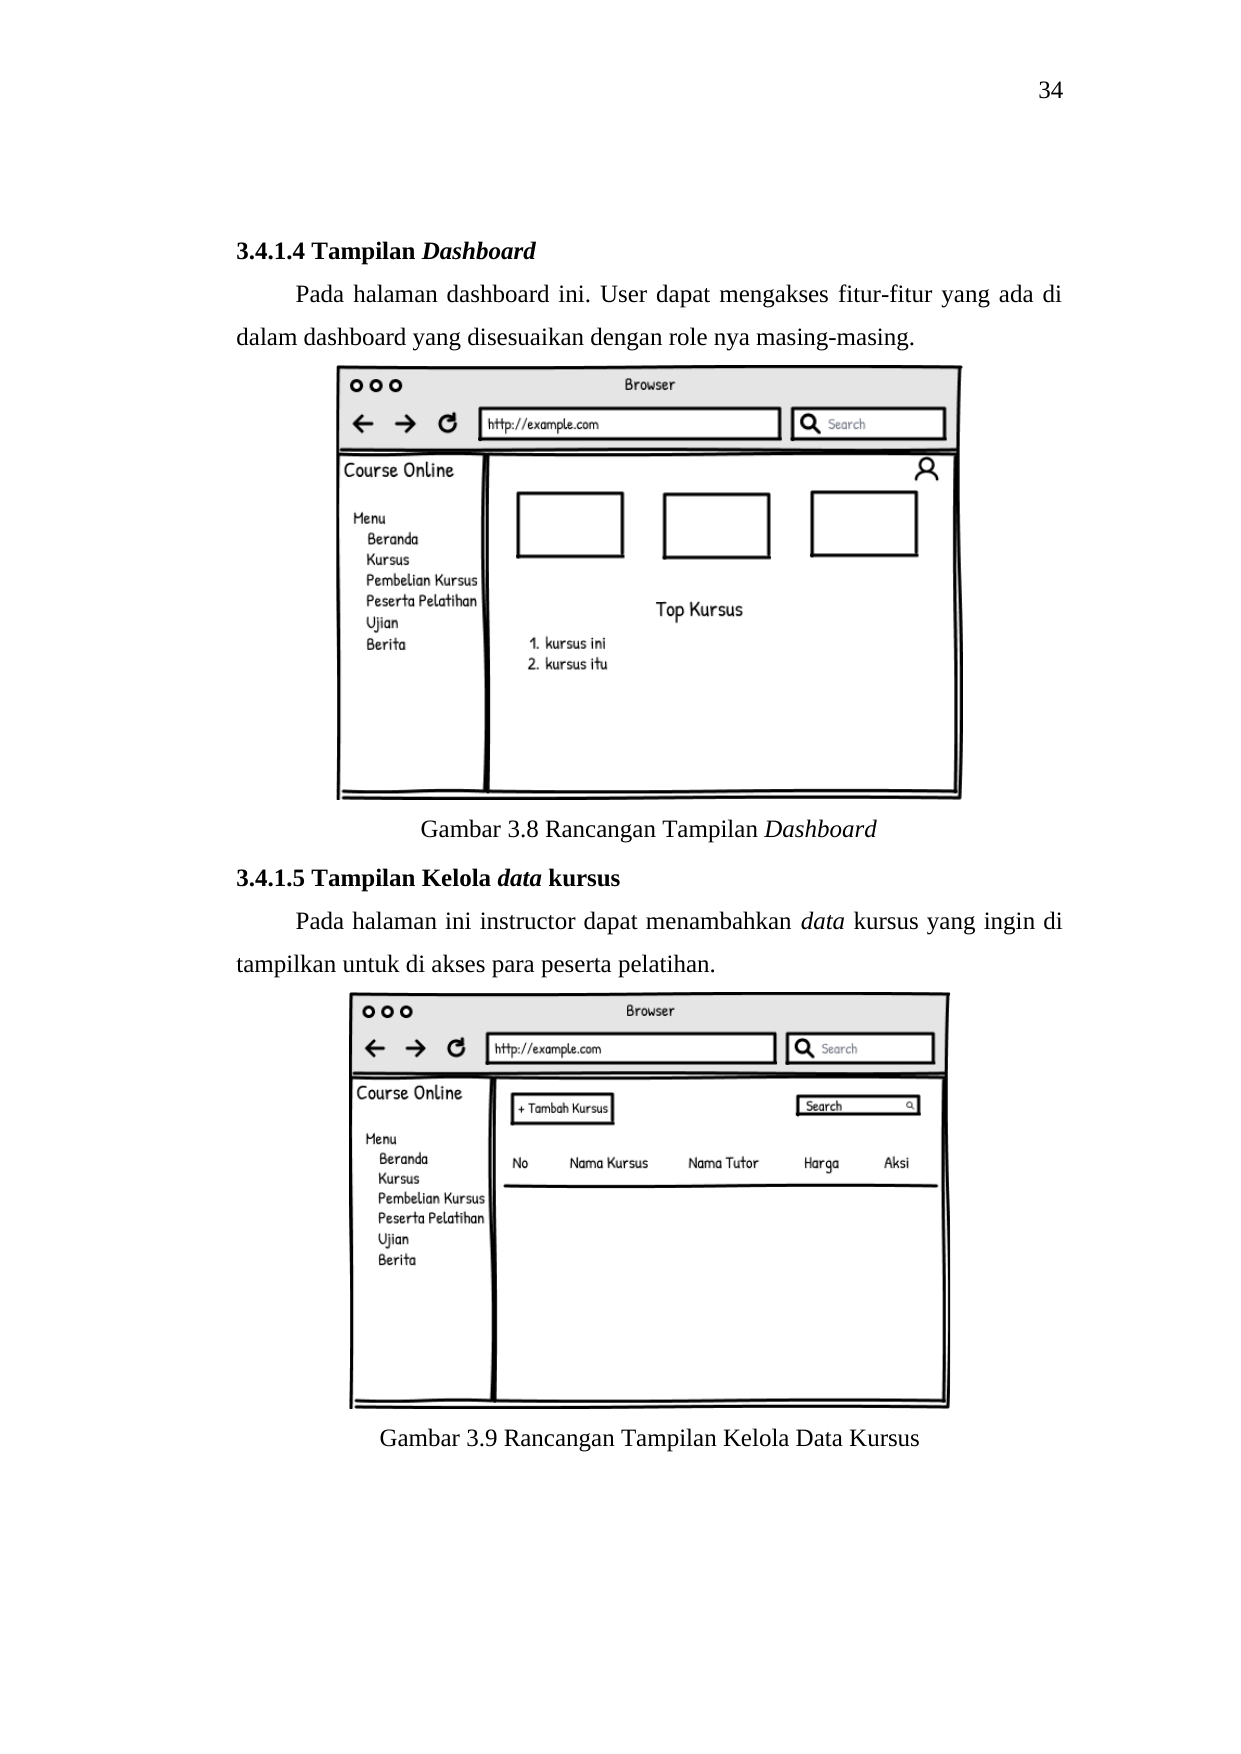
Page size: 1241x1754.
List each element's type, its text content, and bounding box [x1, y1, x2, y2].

text Gambar 3.9 Rancangan Tampilan Kelola Data Kursus [236, 1423, 1063, 1452]
list Pada halaman ini instructor dapat menambahkan data kursus yang ingin di tampilkan untuk di akses para peserta pelatihan. [236, 906, 1063, 978]
list Pada halaman dashboard ini. User dapat mengakses fitur-fitur yang ada di dalam dashboard yang disesuaikan dengan role nya masing-masing. [236, 279, 1063, 351]
list Tampilan Kelola data kursus [236, 863, 1063, 892]
picture [336, 365, 963, 800]
text Gambar 3.8 Rancangan Tampilan Dashboard [236, 814, 1063, 842]
list Tampilan Dashboard [236, 236, 1063, 265]
picture [349, 992, 951, 1409]
